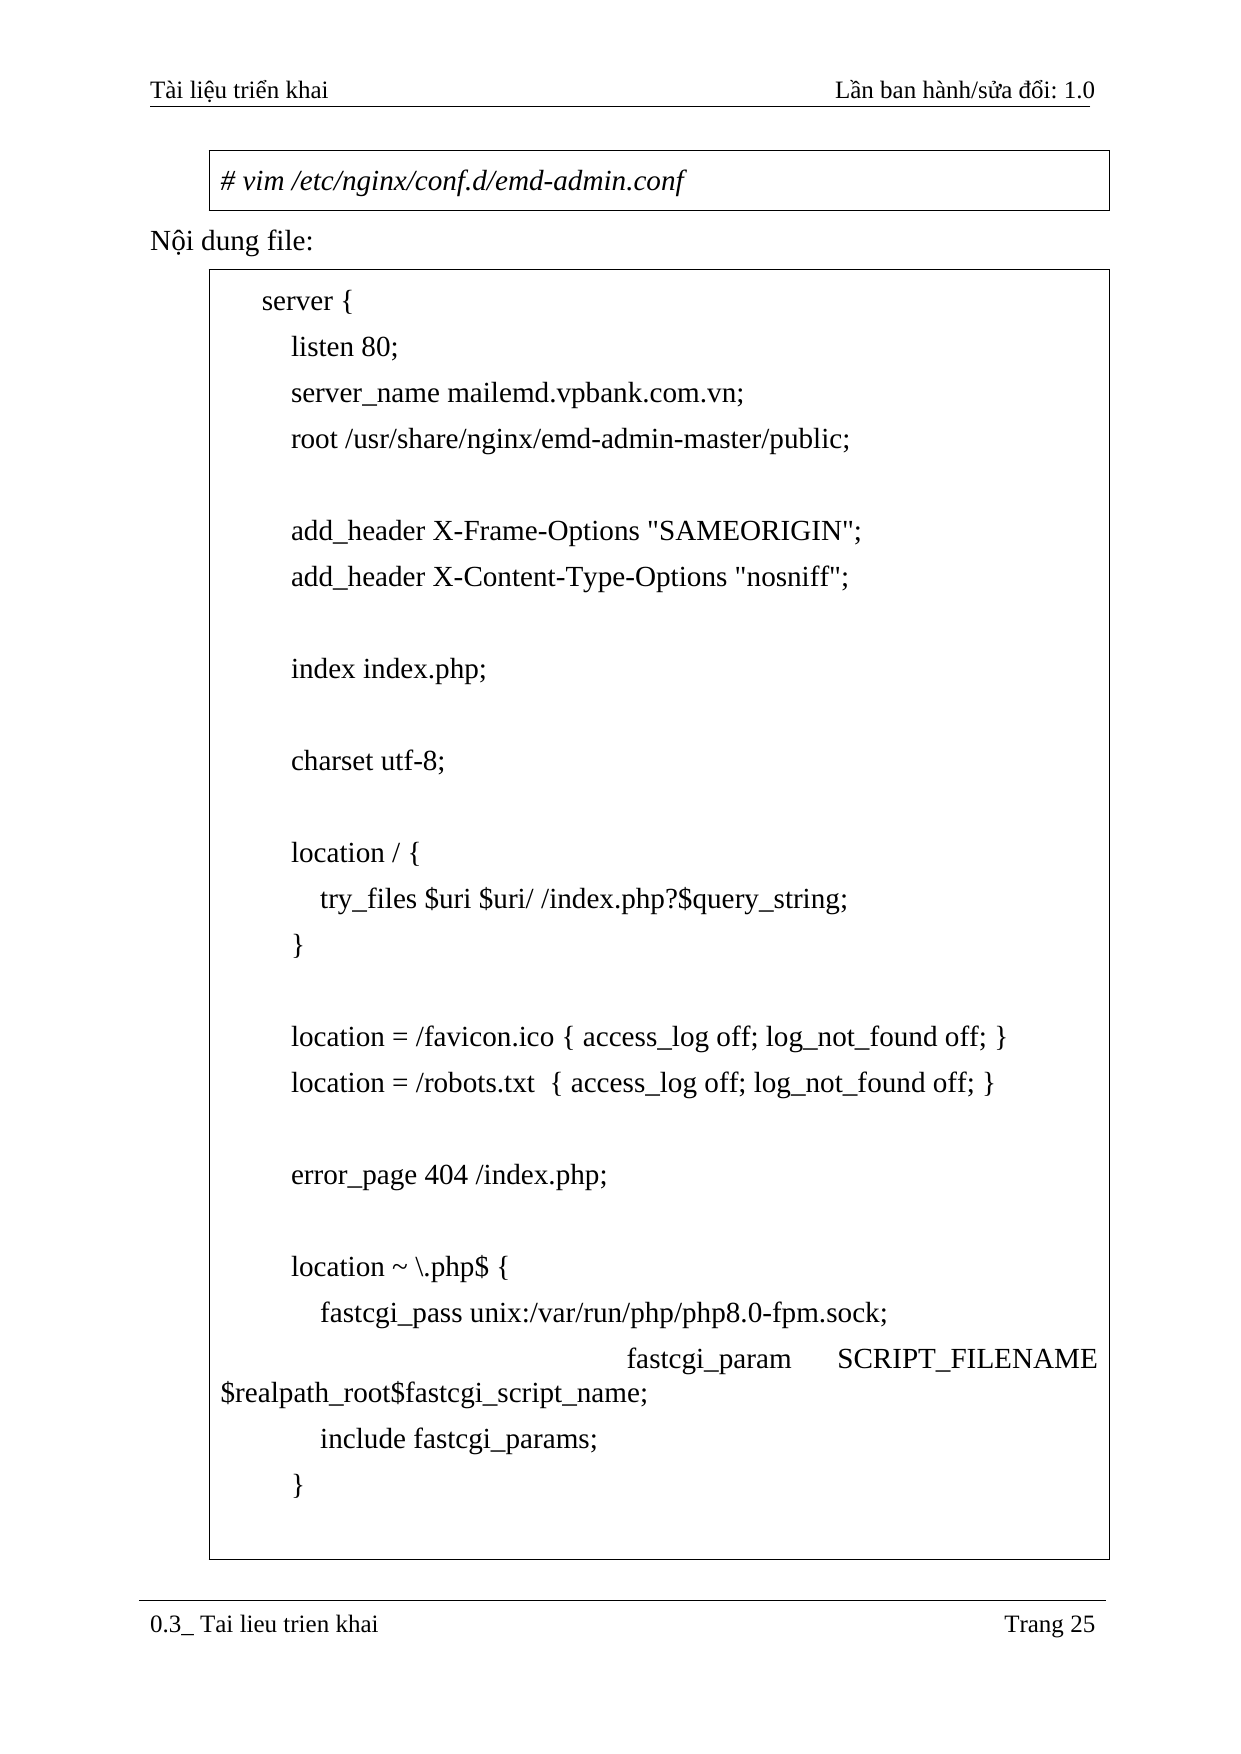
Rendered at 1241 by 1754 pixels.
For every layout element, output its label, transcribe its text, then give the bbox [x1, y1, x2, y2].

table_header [210, 270, 1109, 1559]
text Nội dung file: [150, 223, 1090, 257]
table_header # vim /etc/nginx/conf.d/emd-admin.conf [210, 151, 1109, 209]
